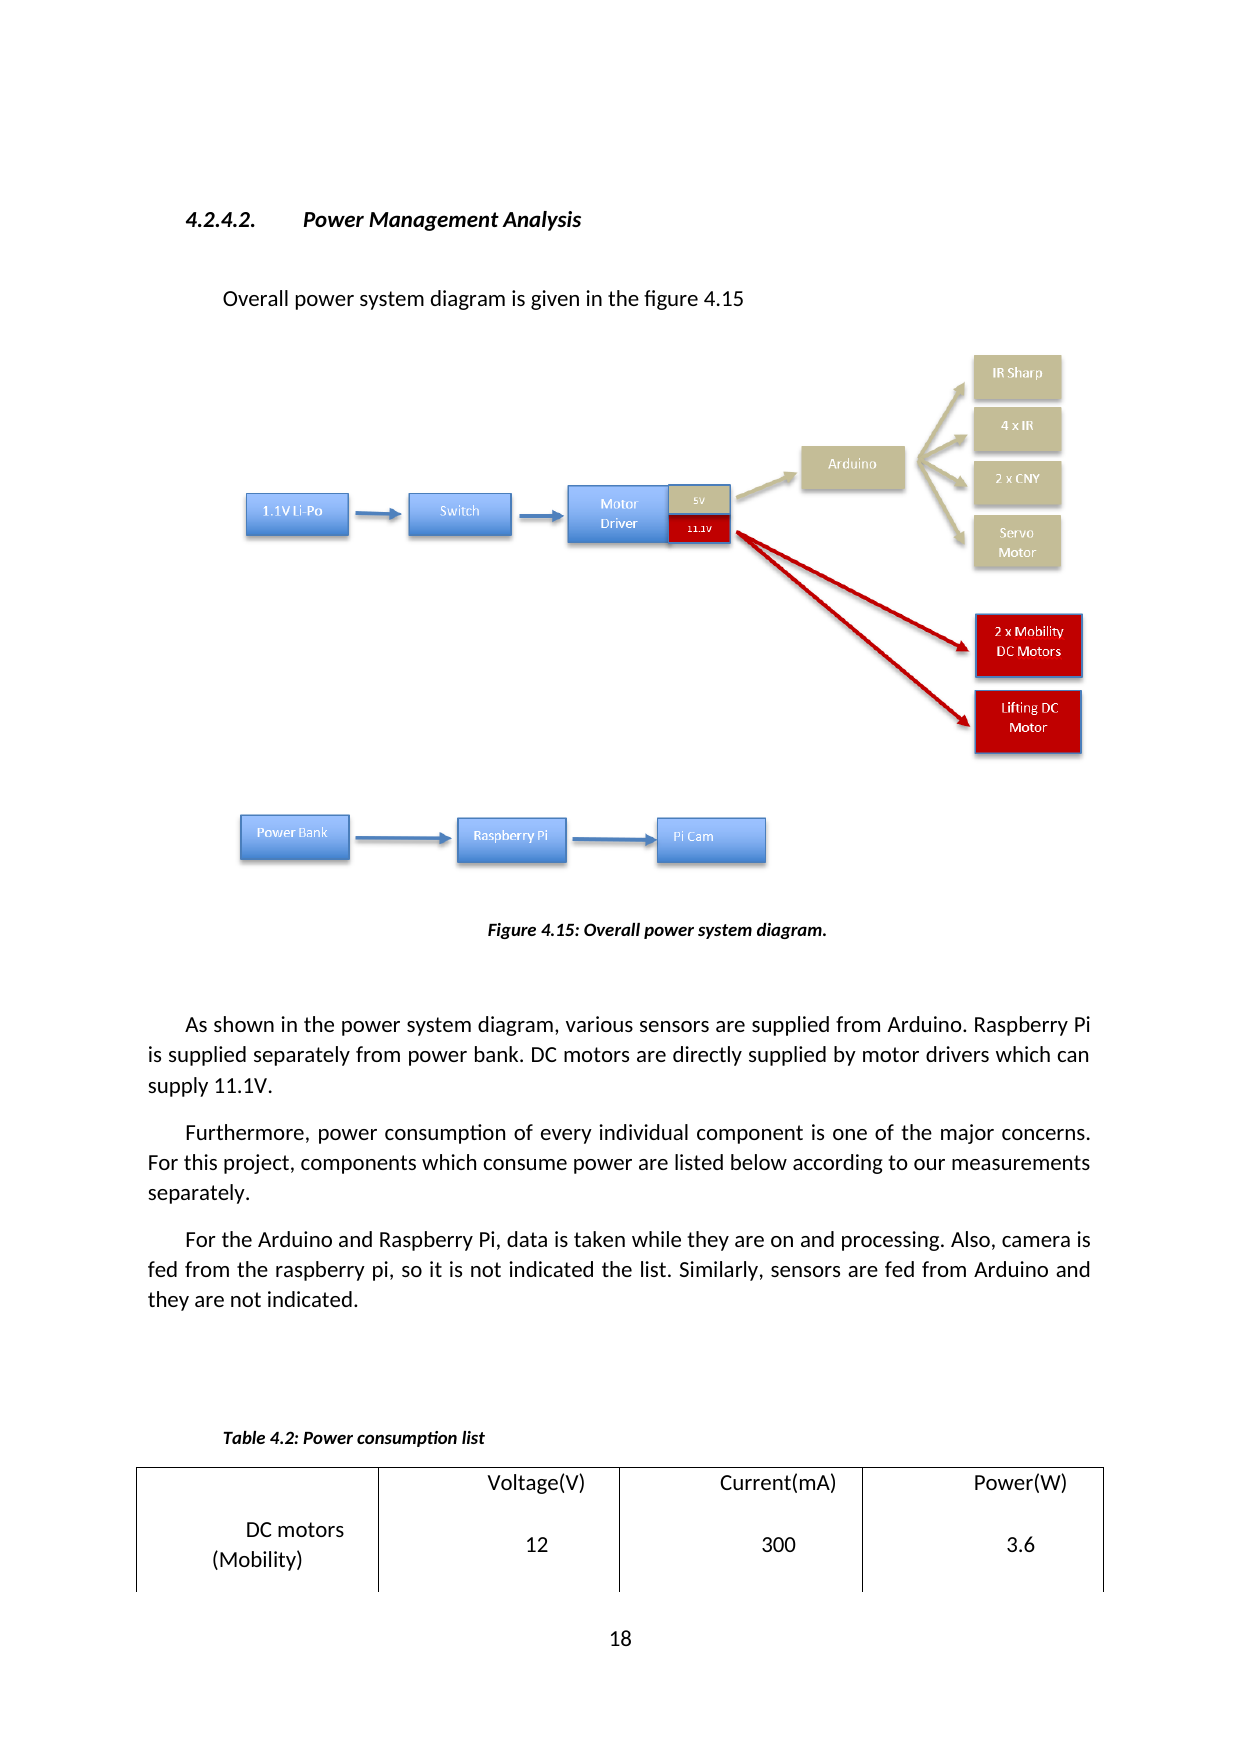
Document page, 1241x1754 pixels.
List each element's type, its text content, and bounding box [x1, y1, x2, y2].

table_header Current(mA) [620, 1468, 862, 1515]
text As shown in the power system diagram, various sensors are supplied from Arduino. Raspberry Pi is supplied separately from power bank. DC motors are directly supplied by motor drivers which can supply 11.1V. [148, 1010, 1093, 1099]
table_cell 3.6 [863, 1515, 1103, 1592]
table_header Voltage(V) [379, 1468, 619, 1515]
table_header Power(W) [863, 1468, 1103, 1515]
text Furthermore, power consumption of every individual component is one of the major concerns. For this project, components which consume power are listed below according to our measurements separately. [148, 1118, 1093, 1206]
text For the Arduino and Raspberry Pi, data is taken while they are on and processing. Also, camera is fed from the raspberry pi, so it is not indicated the list. Similarly, sensors are fed from Arduino and they are not indicated. [148, 1225, 1093, 1313]
table_cell 12 [379, 1515, 619, 1592]
text Overall power system diagram is given in the figure 4.15 [148, 284, 1093, 312]
subtitle Power Management Analysis [185, 205, 1093, 233]
text Figure 4.15: Overall power system diagram. [223, 918, 1093, 941]
picture [185, 331, 1130, 898]
table_header [137, 1468, 378, 1515]
table_cell DC motors (Mobility) [137, 1515, 378, 1592]
text Table 4.2: Power consumption list [148, 1426, 1093, 1449]
table_cell 300 [620, 1515, 862, 1592]
